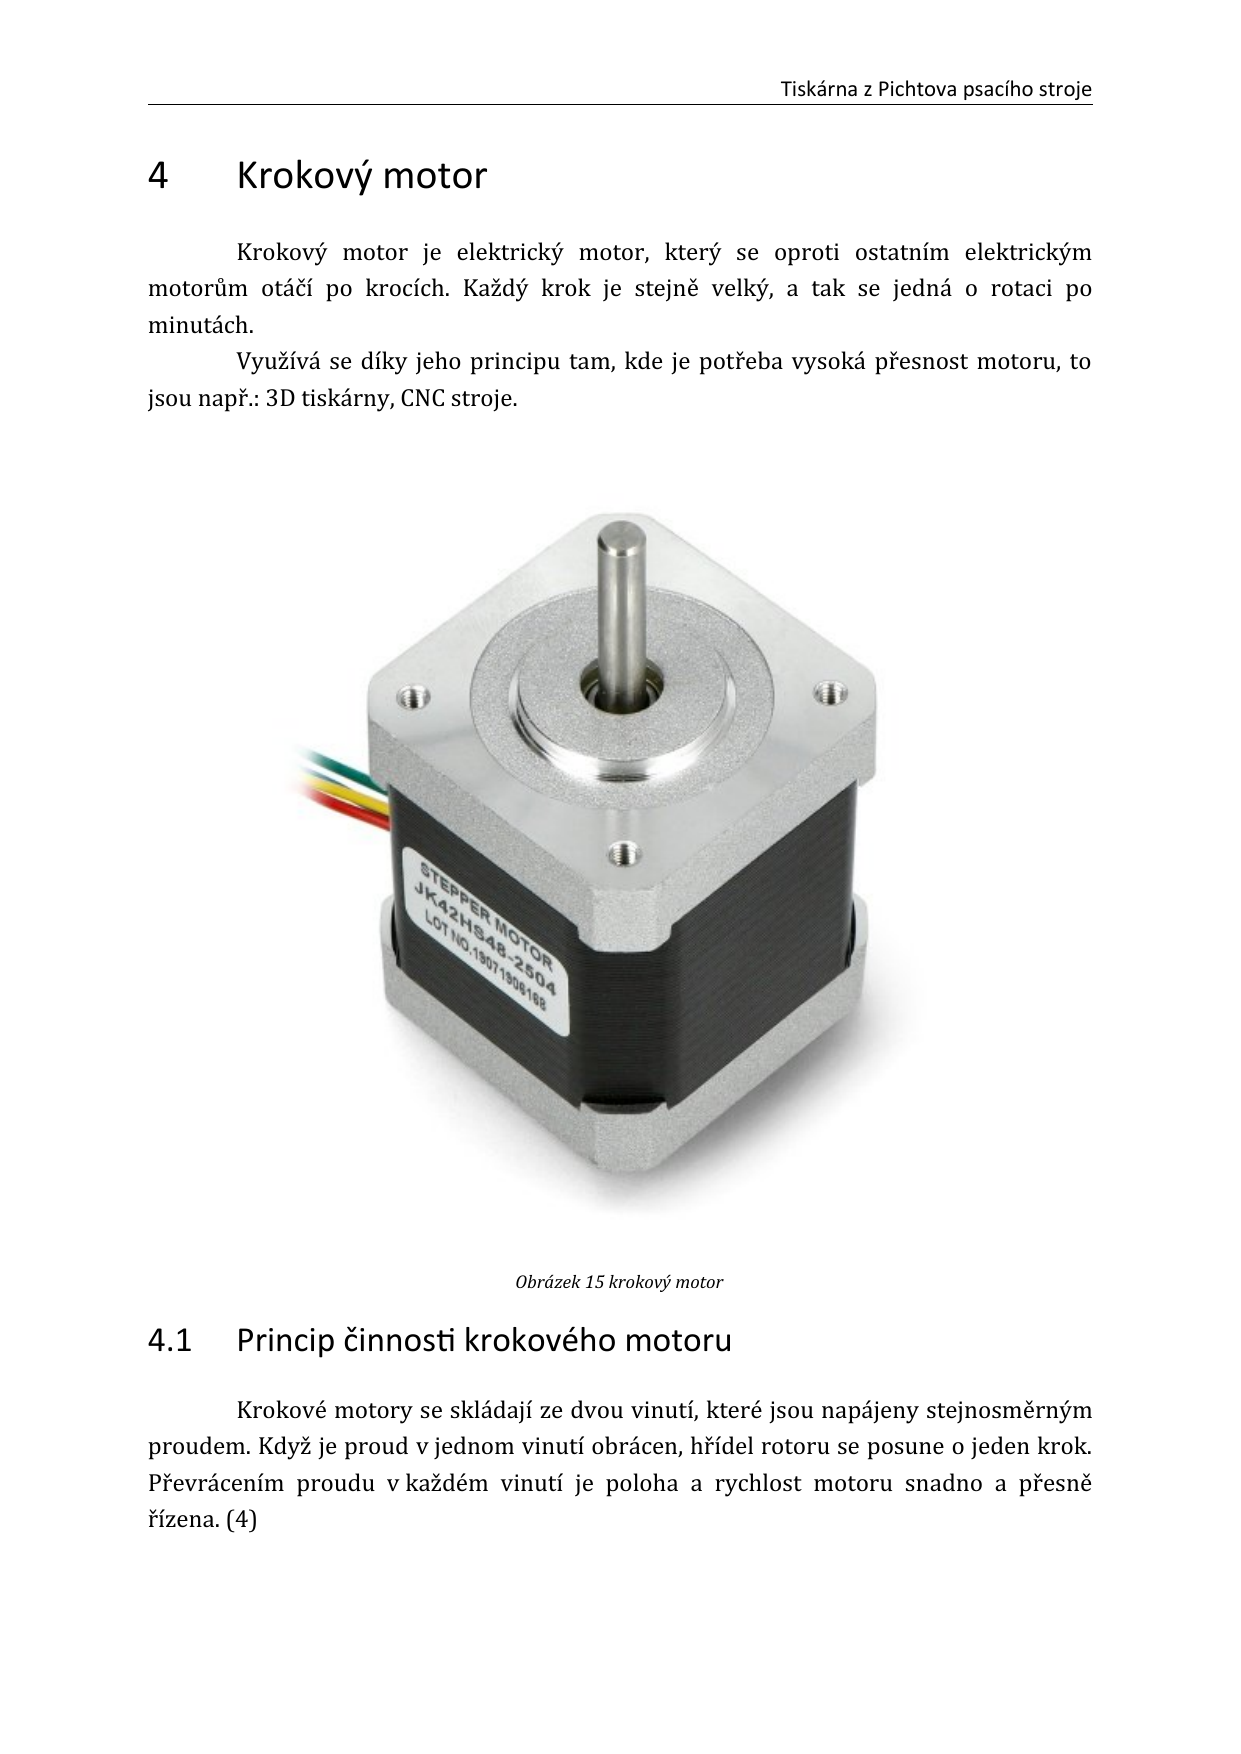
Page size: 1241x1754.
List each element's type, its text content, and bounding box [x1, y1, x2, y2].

text Krokové motory se skládají ze dvou vinutí, které jsou napájeny stejnosměrným proudem. Když je proud v jednom vinutí obrácen, hřídel rotoru se posune o jeden krok. Převrácením proudu v každém vinutí je poloha a rychlost motoru snadno a přesně řízena. [148, 1394, 1093, 1533]
text Využívá se díky jeho principu tam, kde je potřeba vysoká přesnost motoru, to jsou např.: 3D tiskárny, CNC stroje. [148, 346, 1093, 412]
text Krokový motor je elektrický motor, který se oproti ostatním elektrickým motorům otáčí po krocích. Každý krok je stejně velký, a tak se jedná o rotaci po minutách. [148, 236, 1093, 339]
subtitle Krokový motor [148, 148, 1093, 198]
subtitle Princip činnosti krokového motoru [148, 1317, 1093, 1360]
picture [198, 419, 1042, 1263]
